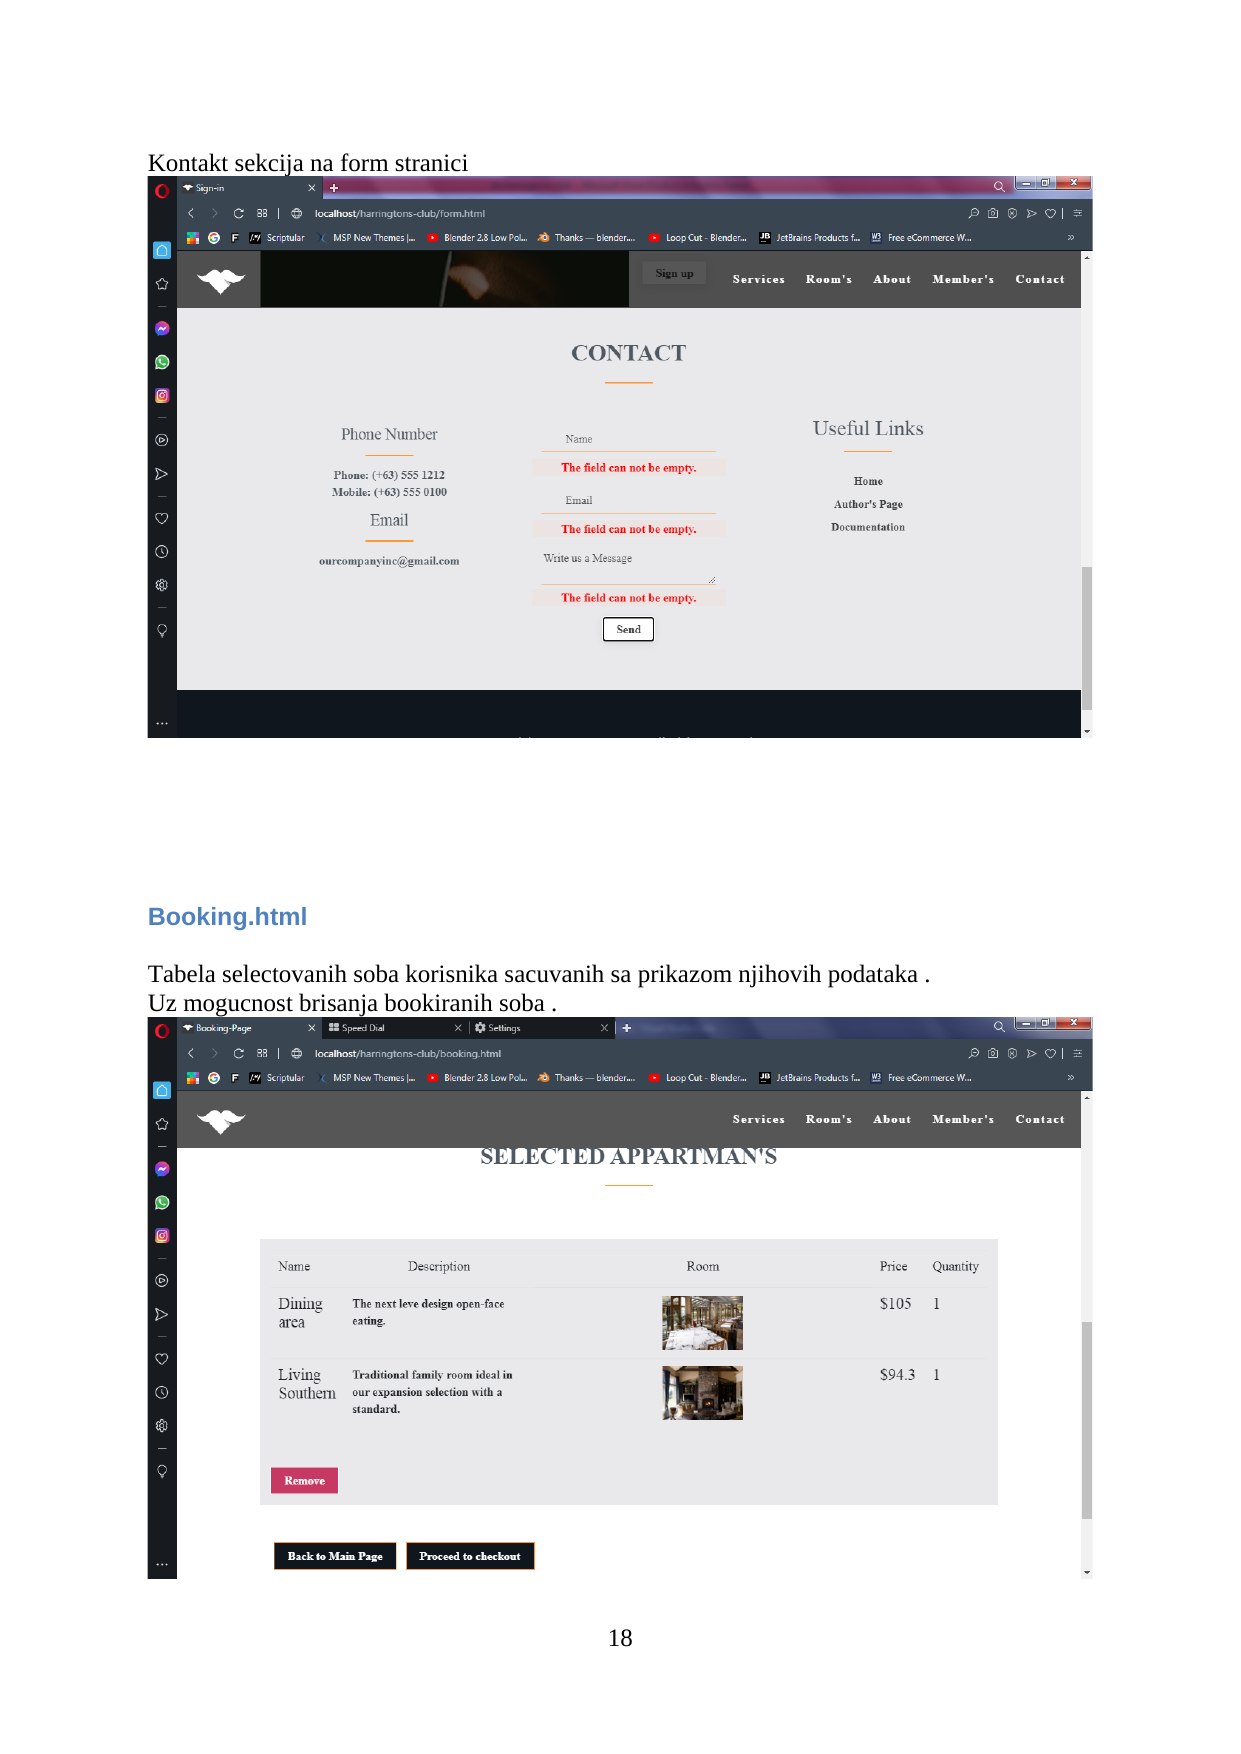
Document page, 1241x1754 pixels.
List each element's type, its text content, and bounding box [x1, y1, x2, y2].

text Uz mogucnost brisanja bookiranih soba . [148, 988, 1093, 1017]
picture [147, 176, 1093, 738]
subtitle Booking.html [148, 902, 1093, 931]
text Kontakt sekcija na form stranici [148, 148, 1093, 176]
picture [147, 1017, 1093, 1579]
text Tabela selectovanih soba korisnika sacuvanih sa prikazom njihovih podataka . [148, 959, 1093, 988]
